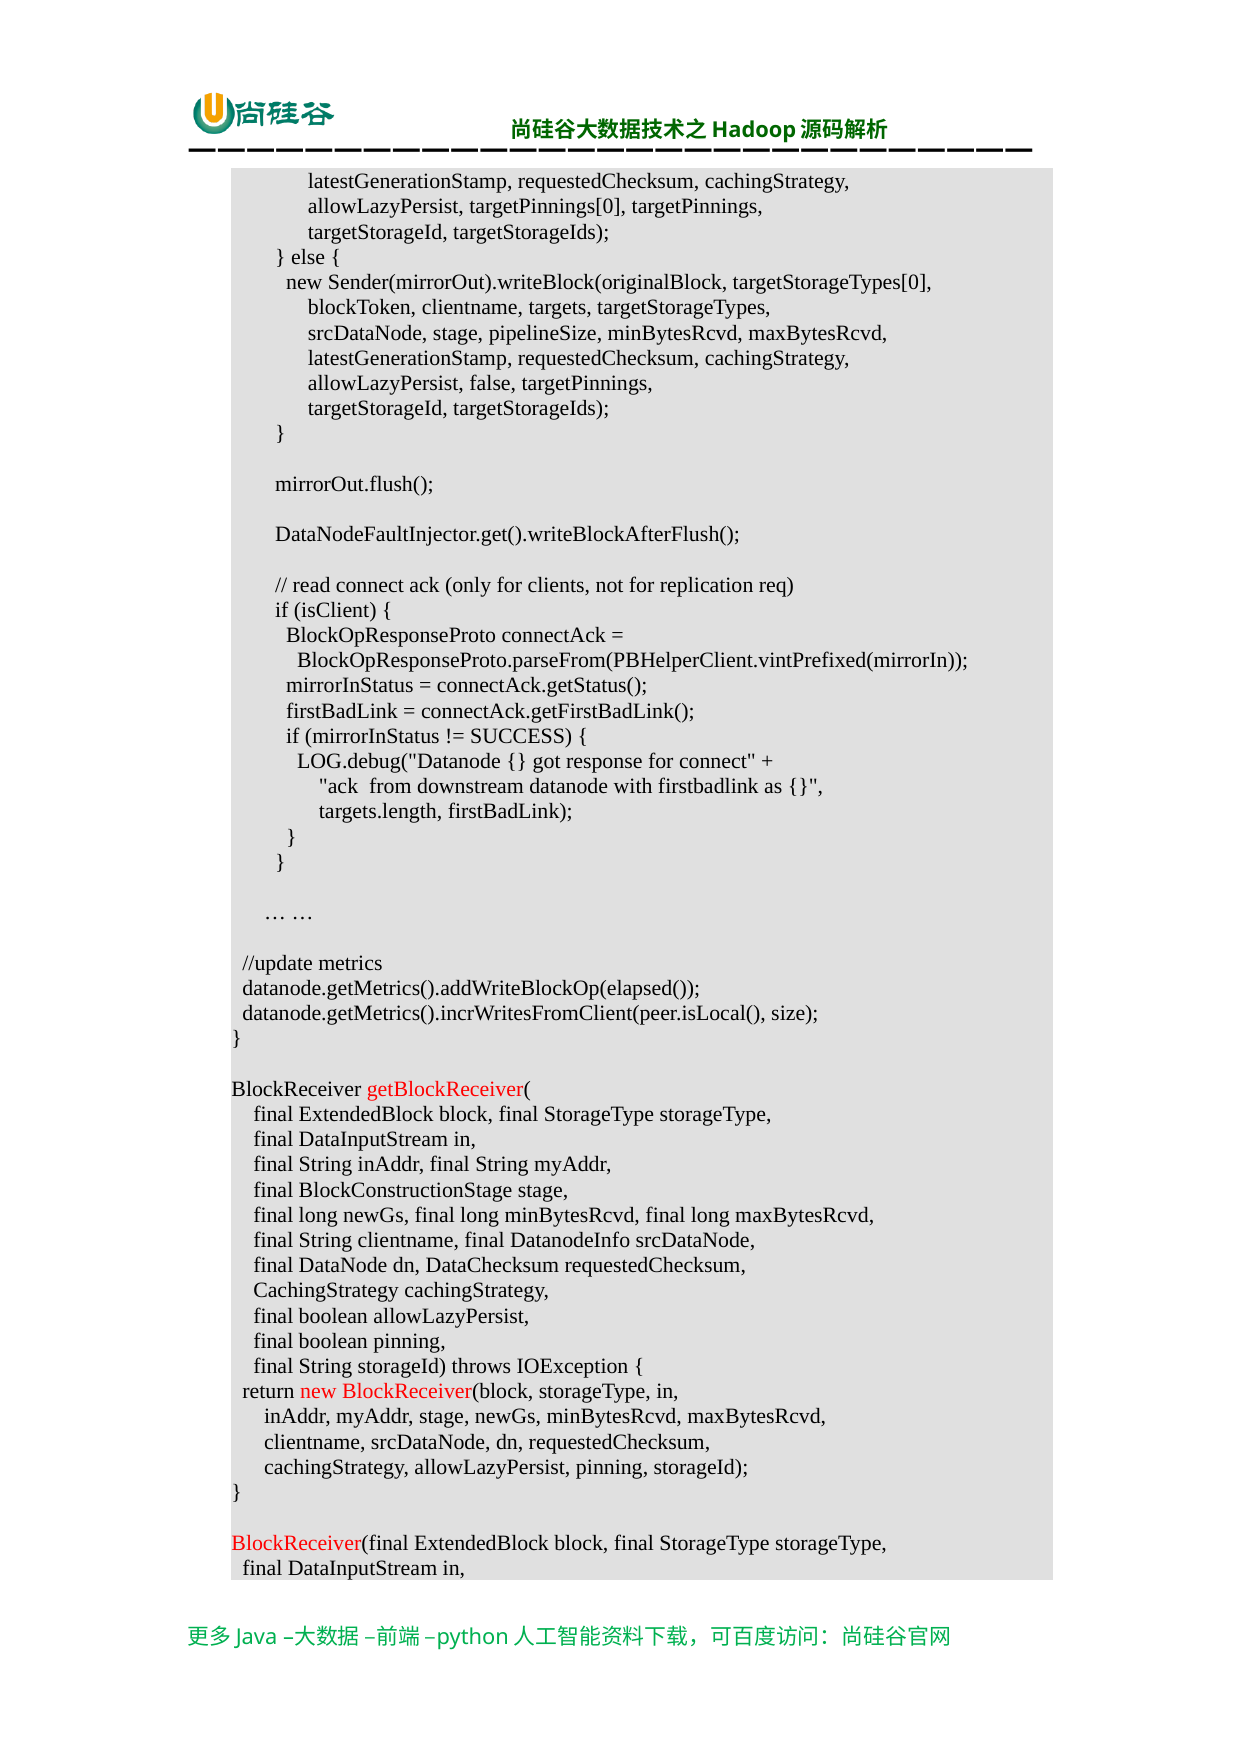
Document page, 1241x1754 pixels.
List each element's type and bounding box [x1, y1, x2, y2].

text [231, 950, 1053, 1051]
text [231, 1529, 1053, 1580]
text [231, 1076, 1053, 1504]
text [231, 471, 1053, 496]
picture [187, 88, 338, 138]
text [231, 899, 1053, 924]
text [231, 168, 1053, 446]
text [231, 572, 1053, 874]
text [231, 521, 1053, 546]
